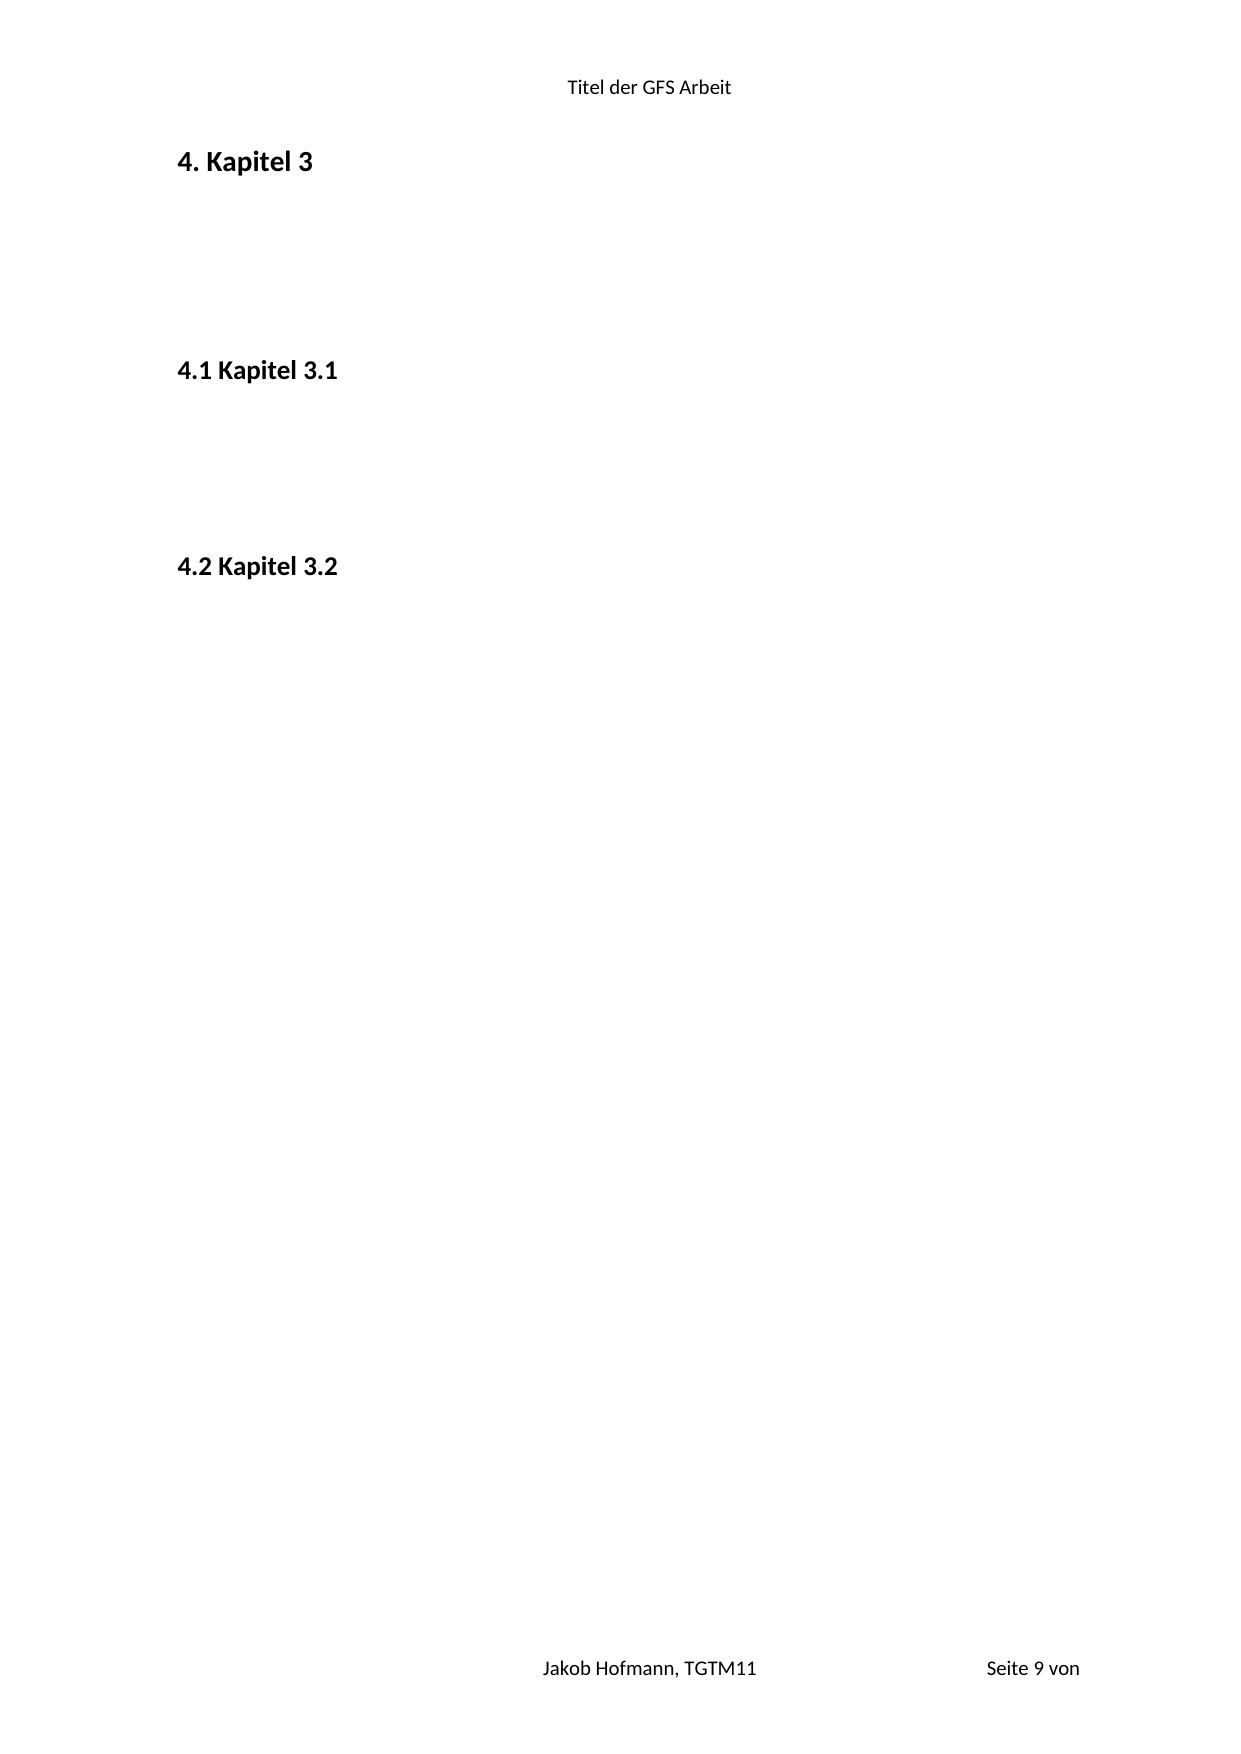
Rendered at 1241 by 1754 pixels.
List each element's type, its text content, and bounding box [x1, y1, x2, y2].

subtitle 4.1 Kapitel 3.1 [177, 353, 1063, 386]
subtitle 4. Kapitel 3 [177, 143, 1063, 179]
subtitle 4.2 Kapitel 3.2 [177, 549, 1063, 582]
